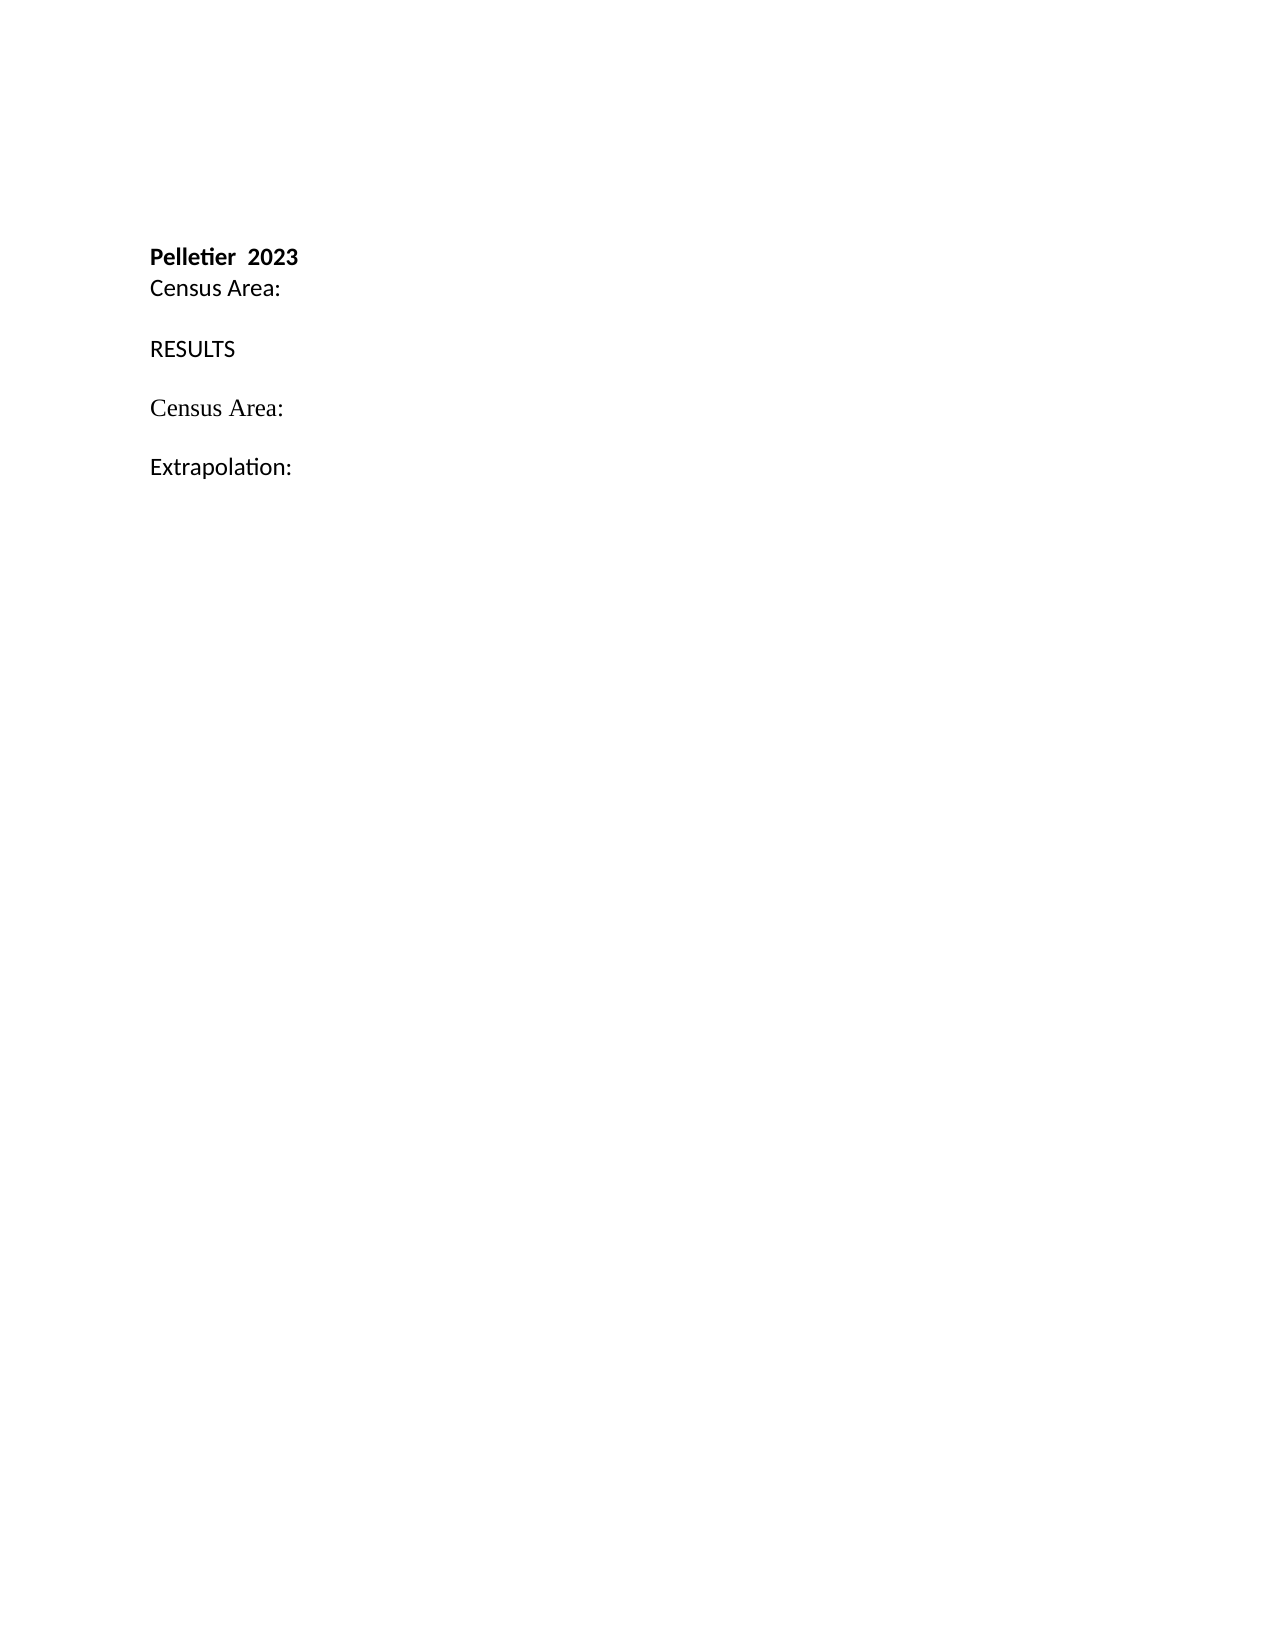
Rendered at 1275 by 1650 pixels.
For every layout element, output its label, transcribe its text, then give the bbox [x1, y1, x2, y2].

text RESULTS [150, 333, 1125, 364]
text Extrapolation: [150, 451, 1125, 481]
text Census Area: [150, 393, 1125, 422]
text Pelletier 2023 [150, 242, 1125, 272]
text Census Area: [150, 272, 1125, 303]
